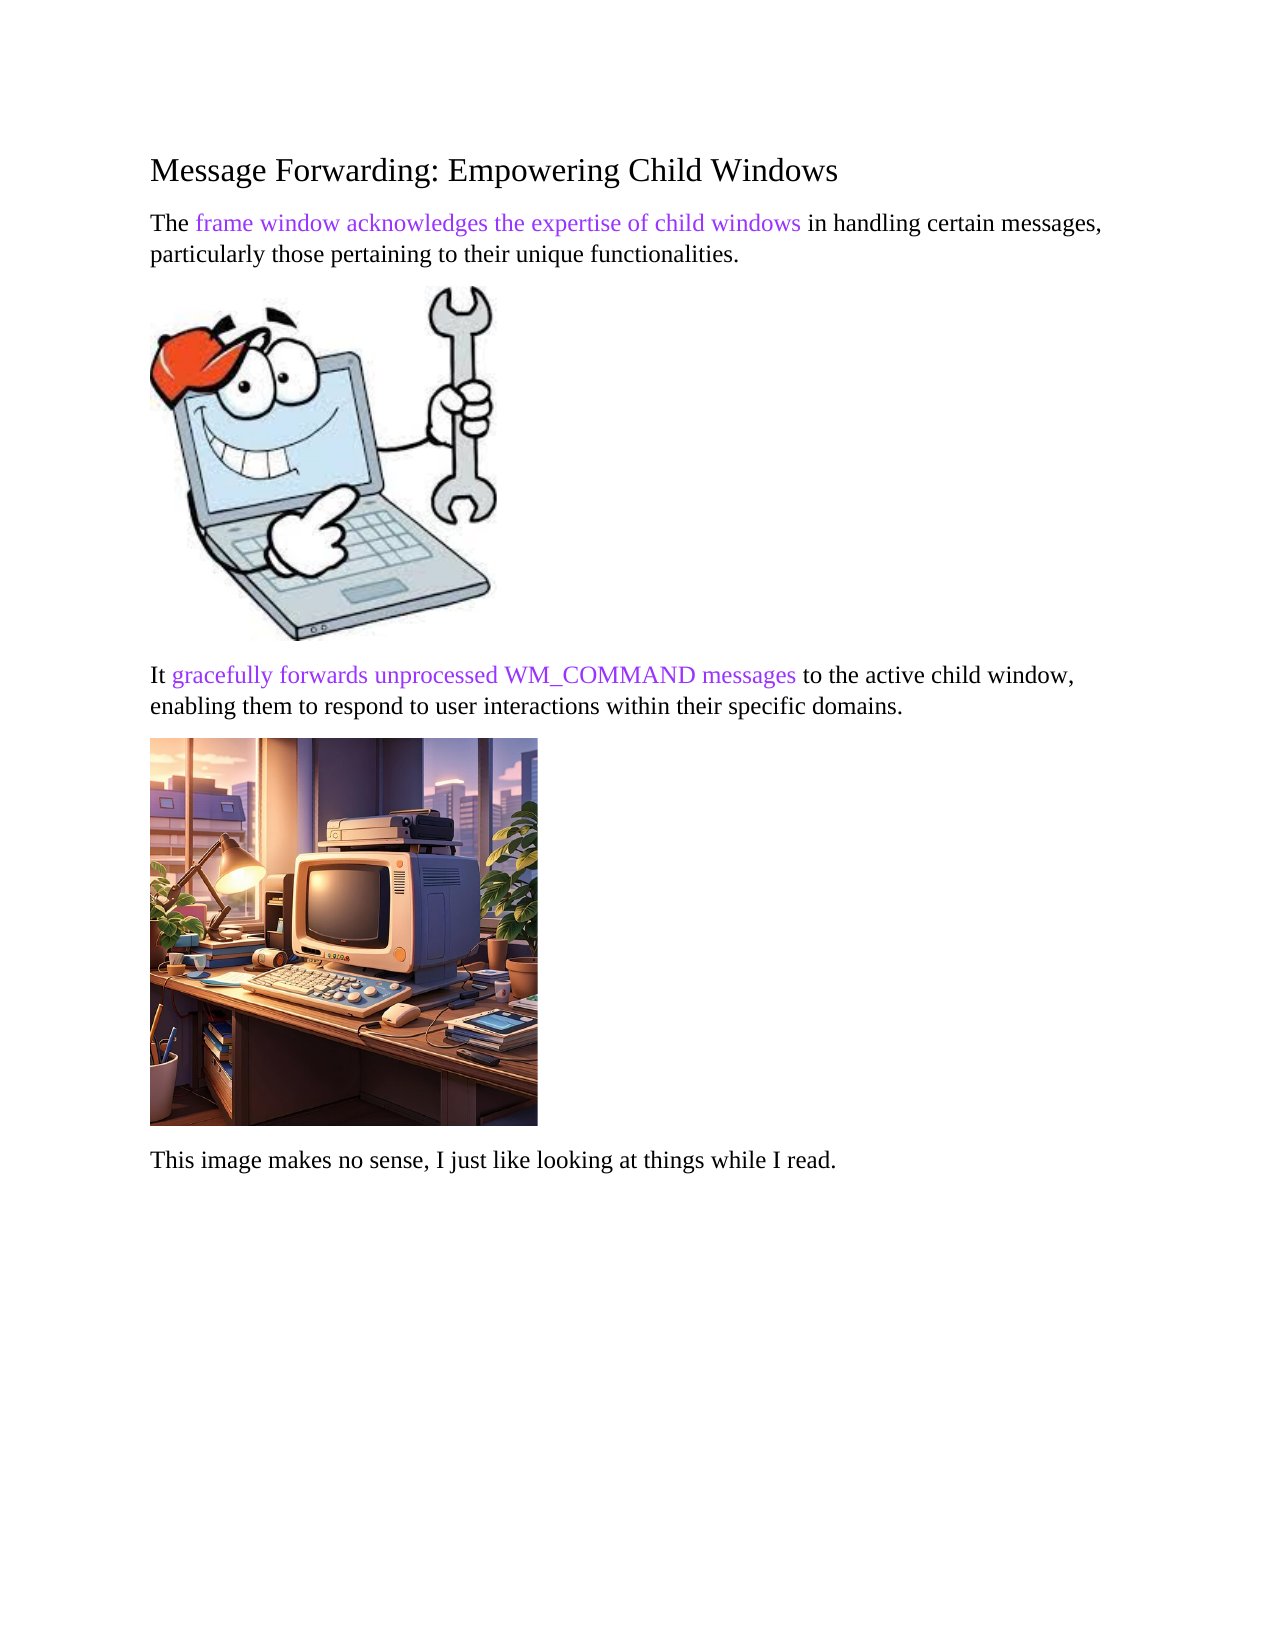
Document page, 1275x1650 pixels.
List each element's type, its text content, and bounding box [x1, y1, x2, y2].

text This image makes no sense, I just like looking at things while I read. [150, 1145, 1125, 1174]
text It gracefully forwards unprocessed WM_COMMAND messages to the active child window, enabling them to respond to user interactions within their specific domains. [150, 660, 1125, 719]
text The frame window acknowledges the expertise of child windows in handling certain messages, particularly those pertaining to their unique functionalities. [150, 208, 1125, 268]
picture [150, 286, 497, 641]
picture [150, 738, 538, 1126]
text Message Forwarding: Empowering Child Windows [150, 150, 1125, 188]
